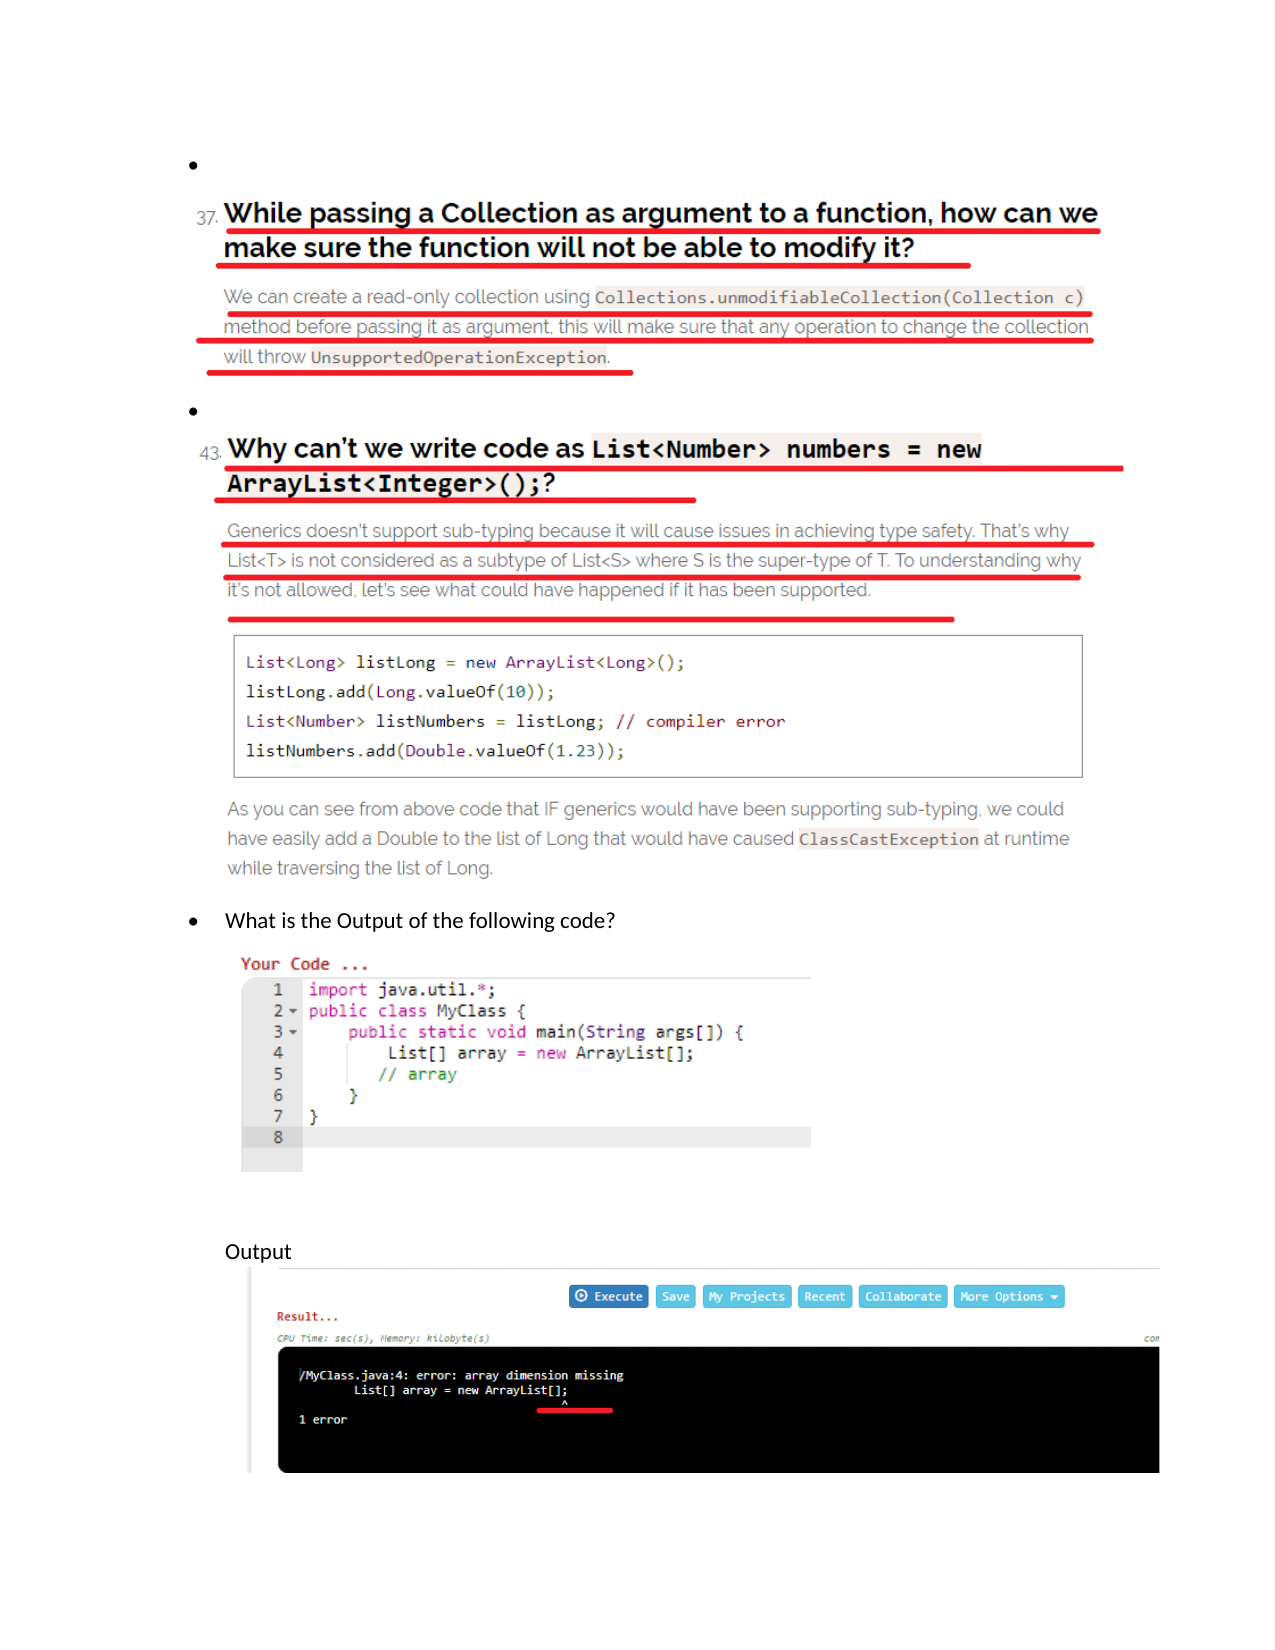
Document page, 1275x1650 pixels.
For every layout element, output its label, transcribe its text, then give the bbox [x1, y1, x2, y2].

text Output [225, 1237, 1125, 1267]
picture [187, 180, 1124, 377]
picture [187, 426, 1124, 887]
picture [225, 952, 811, 1172]
picture [225, 1267, 1160, 1473]
list What is the Output of the following code? [187, 906, 1125, 934]
